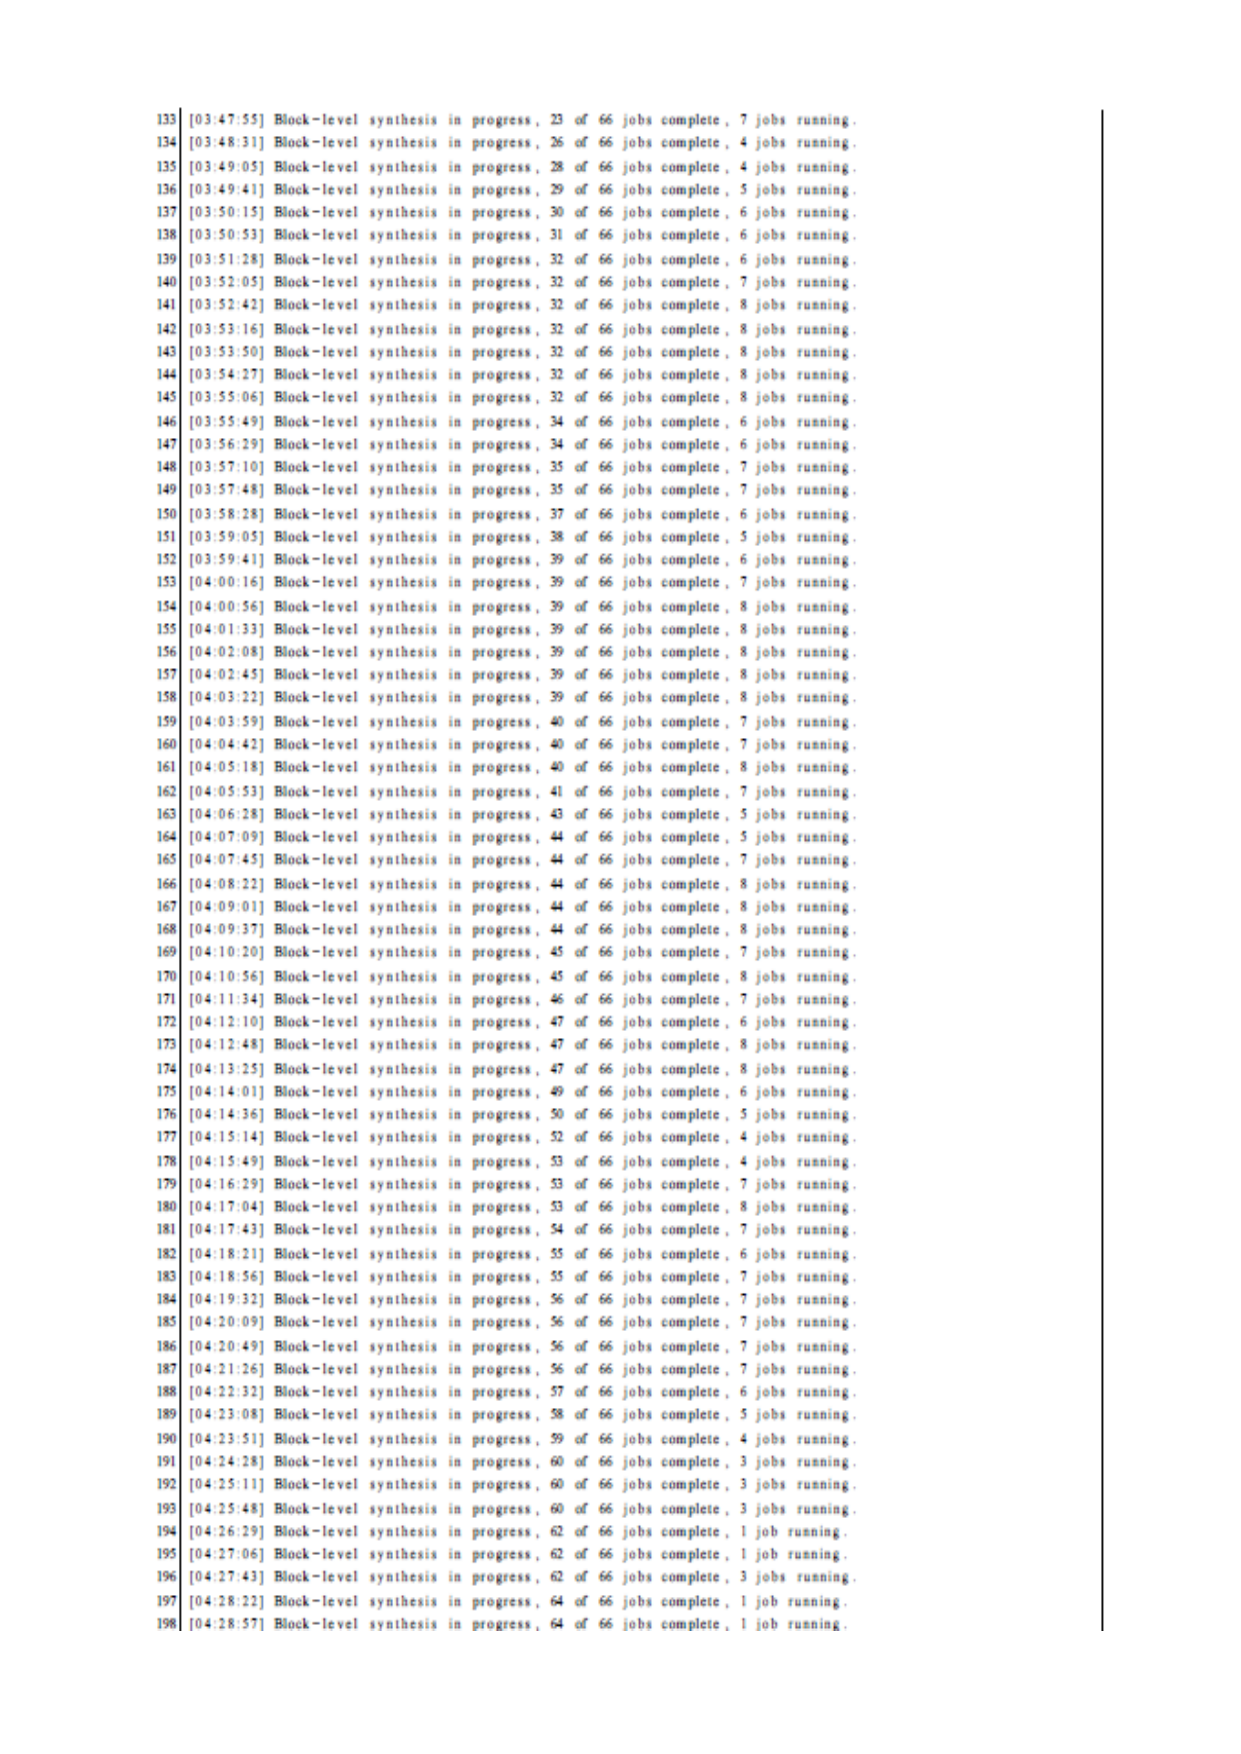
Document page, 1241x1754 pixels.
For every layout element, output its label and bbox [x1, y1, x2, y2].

picture [147, 99, 1110, 1631]
